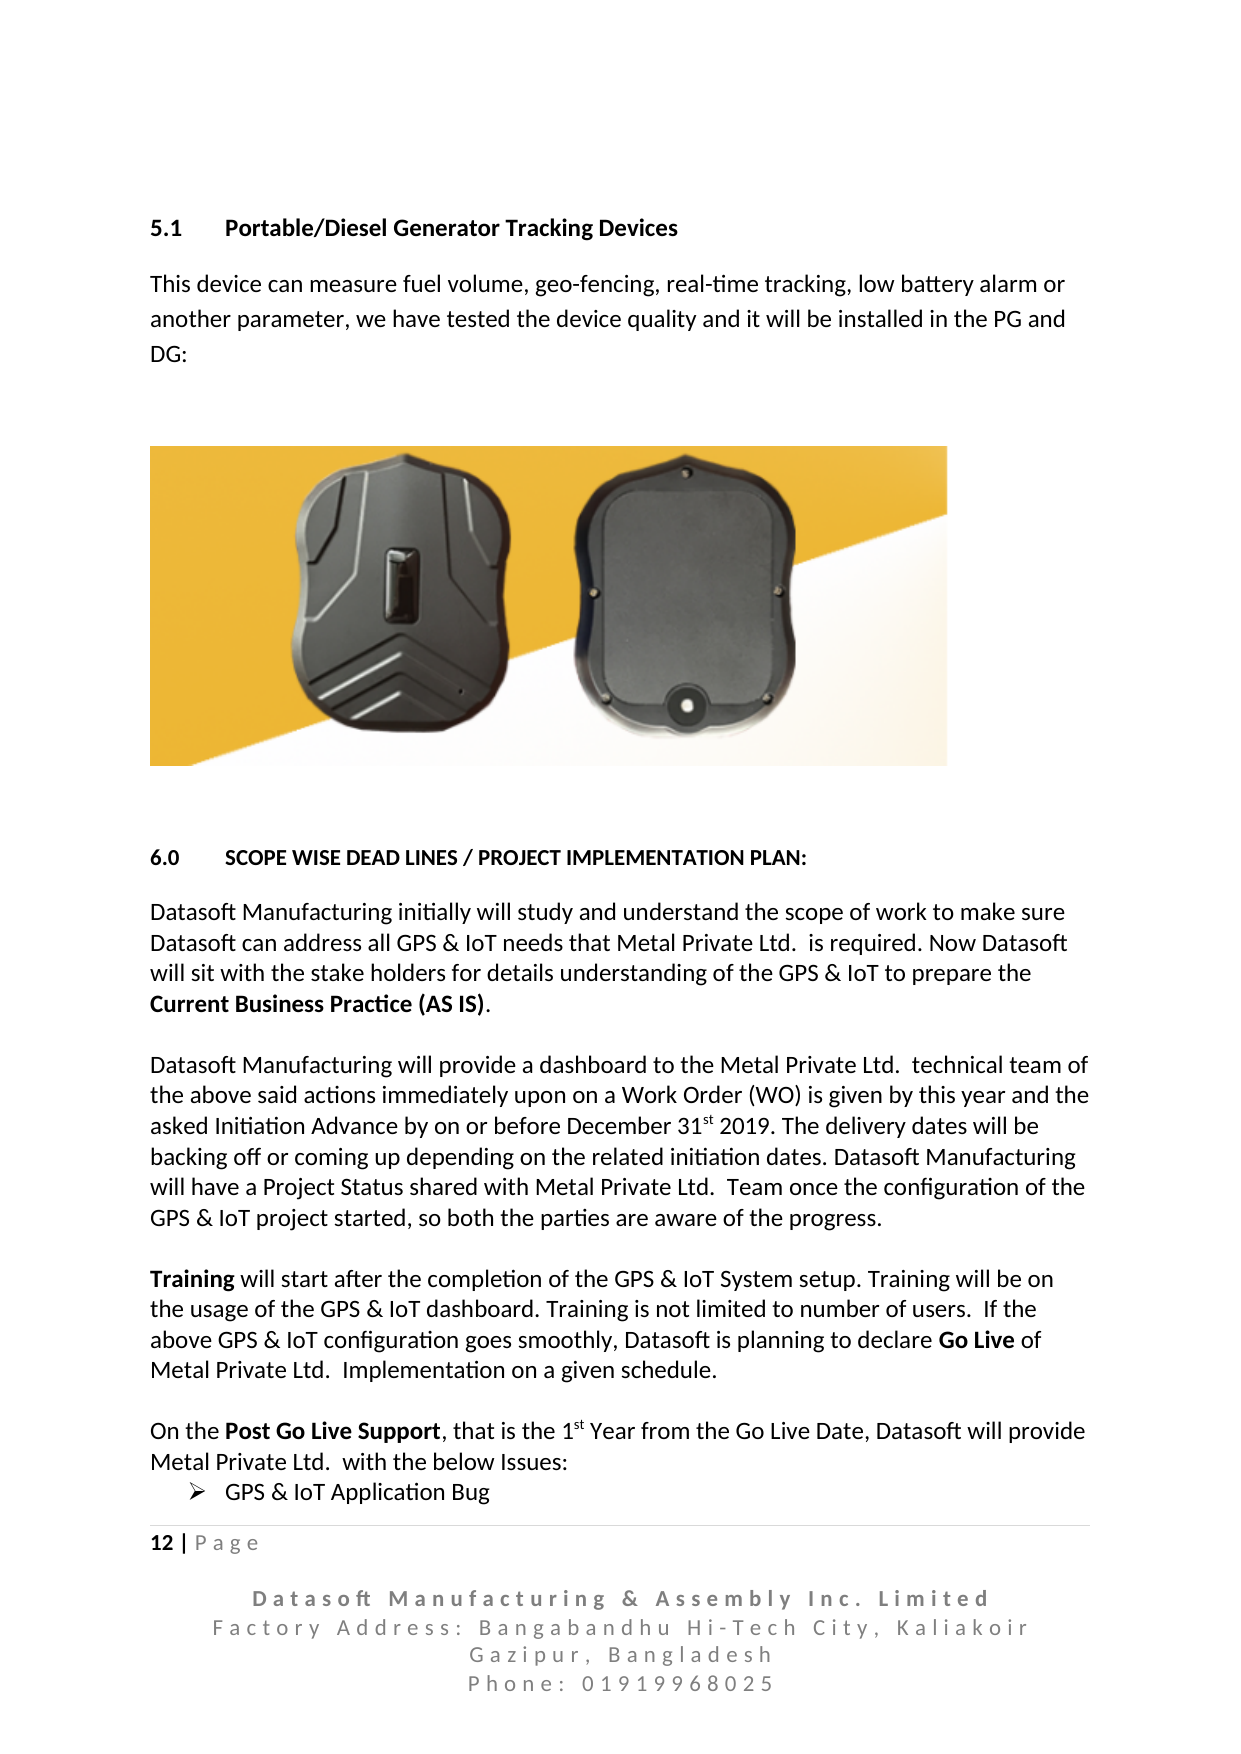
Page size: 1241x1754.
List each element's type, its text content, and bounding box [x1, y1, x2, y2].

picture [150, 446, 949, 766]
text Datasoft Manufacturing will provide a dashboard to the Metal Private Ltd. technical team of the above said actions immediately upon on a Work Order (WO) is given by this year and the asked Initiation Advance by on or before December 31st 2019. The delivery dates will be backing off or coming up depending on the related initiation dates. Datasoft Manufacturing will have a Project Status shared with Metal Private Ltd. Team once the configuration of the GPS & IoT project started, so both the parties are aware of the progress. [150, 1049, 1090, 1232]
text Datasoft Manufacturing initially will study and understand the scope of work to make sure Datasoft can address all GPS & IoT needs that Metal Private Ltd. is required. Now Datasoft will sit with the stake holders for details understanding of the GPS & IoT to prepare the Current Business Practice (AS IS). [150, 897, 1090, 1019]
text This device can measure fuel volume, geo-fencing, real-time tracking, low battery alarm or another parameter, we have tested the device quality and it will be installed in the PG and DG: [150, 268, 1090, 368]
text 5.1 Portable/Diesel Generator Tracking Devices [150, 212, 1090, 243]
text 6.0 SCOPE WISE DEAD LINES / PROJECT IMPLEMENTATION PLAN: [150, 843, 1090, 872]
text On the Post Go Live Support, that is the 1st Year from the Go Live Date, Datasoft will provide Metal Private Ltd. with the below Issues: [150, 1415, 1090, 1476]
text Training will start after the completion of the GPS & IoT System setup. Training will be on the usage of the GPS & IoT dashboard. Training is not limited to number of users. If the above GPS & IoT configuration goes smoothly, Datasoft is planning to declare Go Live of Metal Private Ltd. Implementation on a given schedule. [150, 1263, 1090, 1385]
list GPS & IoT Application Bug [187, 1476, 1090, 1507]
